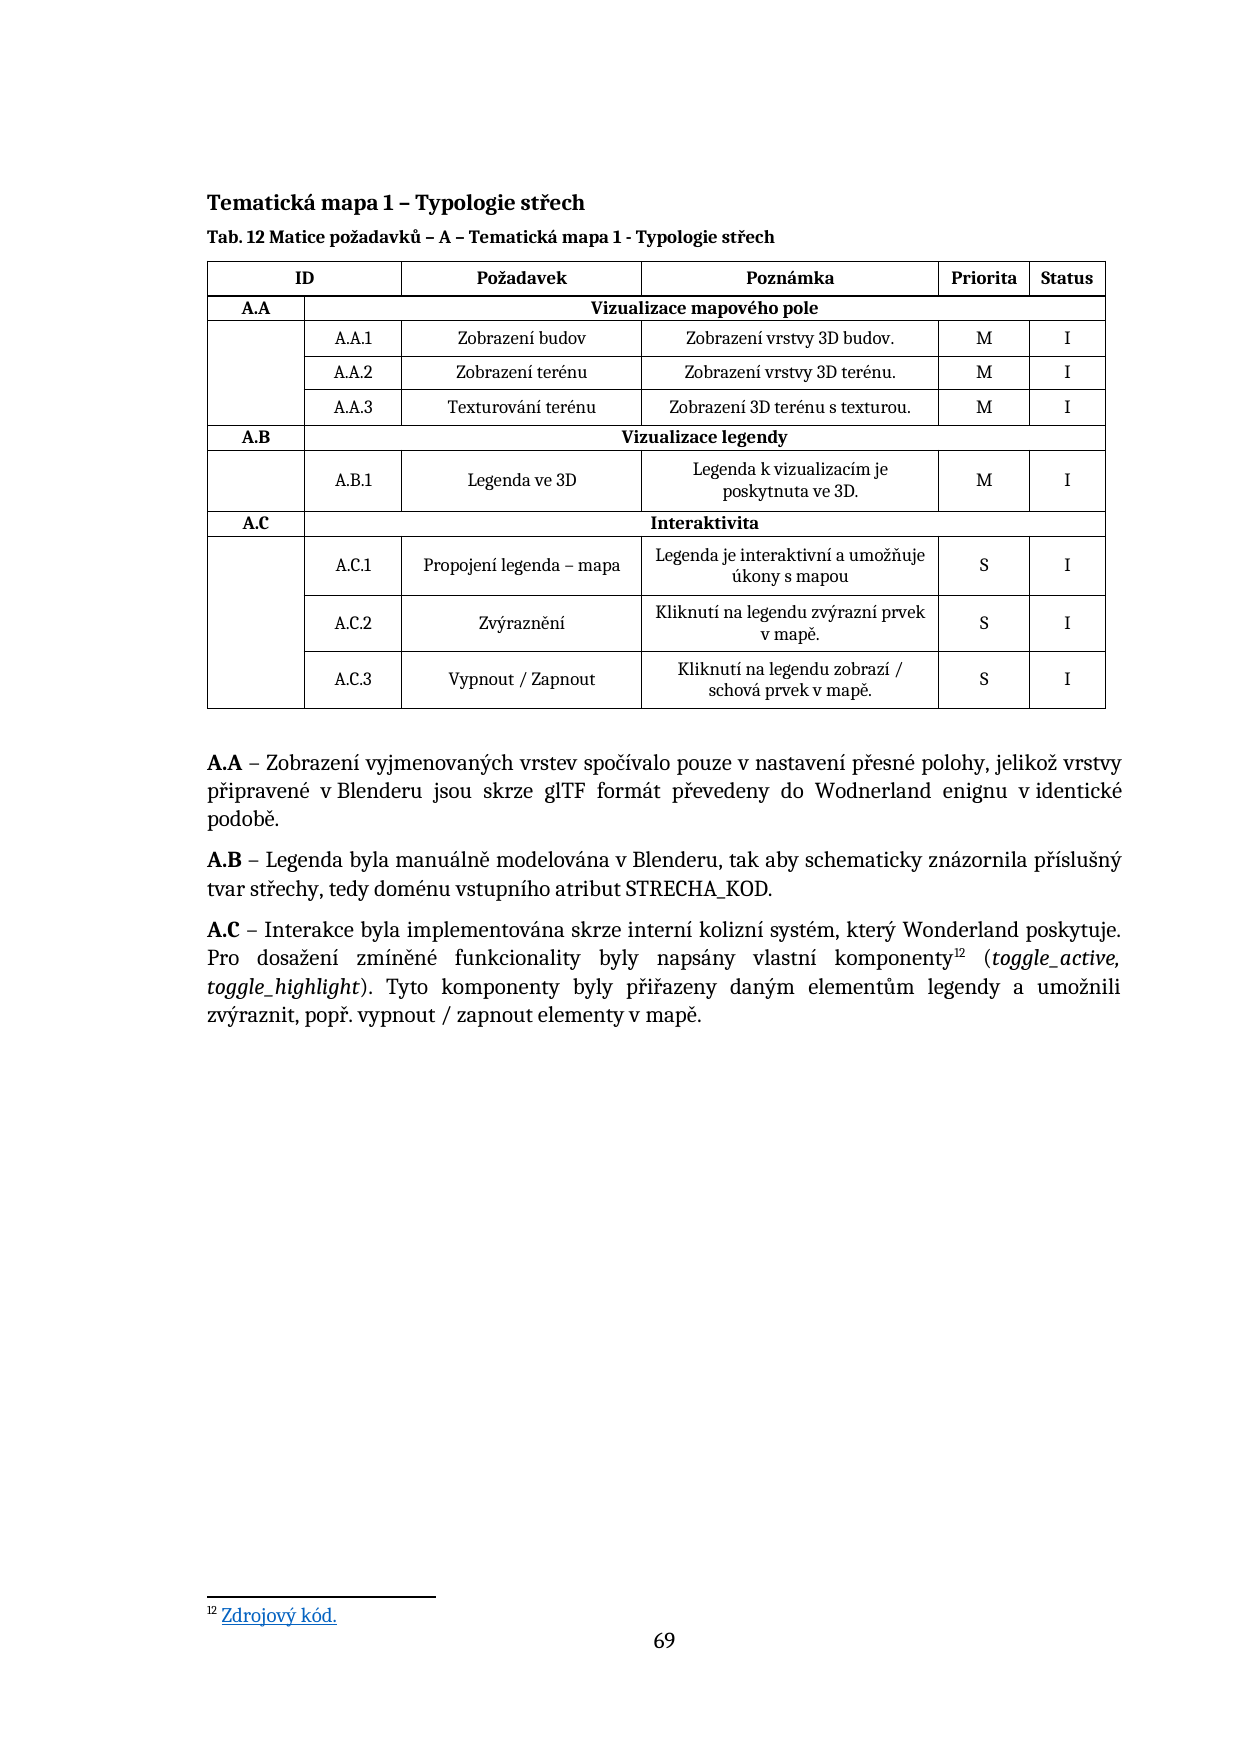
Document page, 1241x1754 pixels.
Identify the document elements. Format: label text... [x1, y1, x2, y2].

table_cell A.C.1 [305, 537, 401, 595]
table_cell A.B.1 [305, 451, 401, 511]
table_cell A.A.3 [305, 390, 401, 424]
table_cell Zvýraznění [402, 596, 641, 651]
table_header Poznámka [642, 262, 938, 295]
table_cell Vizualizace legendy [305, 426, 1105, 449]
table_header ID [208, 262, 401, 295]
table_cell Legenda ve 3D [402, 451, 641, 511]
table_cell A.C.2 [305, 596, 401, 651]
text Tab. 12 Matice požadavků – A – Tematická mapa 1 - Typologie střech [207, 226, 1122, 248]
table_cell A.A [208, 297, 304, 320]
table_cell S [939, 537, 1029, 595]
text A.B – Legenda byla manuálně modelována v Blenderu, tak aby schematicky znázornila příslušný tvar střechy, tedy doménu vstupního atribut STRECHA_KOD. [207, 847, 1122, 902]
table_cell Legenda k vizualizacím je poskytnuta ve 3D. [642, 451, 938, 511]
text Tematická mapa 1 – Typologie střech [207, 190, 1122, 216]
table_cell I [1030, 596, 1105, 651]
table_cell S [939, 596, 1029, 651]
table_header Status [1030, 262, 1105, 295]
table_cell Zobrazení vrstvy 3D budov. [642, 321, 938, 356]
table_cell [208, 451, 304, 511]
table_cell [208, 537, 304, 707]
table_cell A.A.2 [305, 357, 401, 389]
text A.A – Zobrazení vyjmenovaných vrstev spočívalo pouze v nastavení přesné polohy, jelikož vrstvy připravené v Blenderu jsou skrze glTF formát převedeny do Wodnerland enignu v identické podobě. [207, 749, 1122, 833]
text A.C – Interakce byla implementována skrze interní kolizní systém, který Wonderland poskytuje. Pro dosažení zmíněné funkcionality byly napsány vlastní komponenty (toggle_active, toggle_highlight). Tyto komponenty byly přiřazeny daným elementům legendy a umožnili zvýraznit, popř. vypnout / zapnout elementy v mapě. [207, 917, 1122, 1028]
table_cell I [1030, 390, 1105, 424]
table_cell A.B [208, 426, 304, 449]
table_cell A.C [208, 512, 304, 536]
table_cell Zobrazení terénu [402, 357, 641, 389]
table_cell I [1030, 451, 1105, 511]
table_cell I [1030, 652, 1105, 707]
table_cell Vizualizace mapového pole [305, 297, 1105, 320]
table_cell Vypnout / Zapnout [402, 652, 641, 707]
table_cell Kliknutí na legendu zvýrazní prvek v mapě. [642, 596, 938, 651]
table_header Požadavek [402, 262, 641, 295]
table_cell I [1030, 321, 1105, 356]
table_cell M [939, 321, 1029, 356]
table_cell Zobrazení vrstvy 3D terénu. [642, 357, 938, 389]
table_cell Zobrazení budov [402, 321, 641, 356]
table_cell Propojení legenda – mapa [402, 537, 641, 595]
table_cell M [939, 357, 1029, 389]
table_cell Texturování terénu [402, 390, 641, 424]
table_cell Interaktivita [305, 512, 1105, 536]
table_cell Legenda je interaktivní a umožňuje úkony s mapou [642, 537, 938, 595]
table_cell [208, 321, 304, 424]
table_cell I [1030, 537, 1105, 595]
table_cell M [939, 390, 1029, 424]
table_cell S [939, 652, 1029, 707]
table_header Priorita [939, 262, 1029, 295]
table_cell A.A.1 [305, 321, 401, 356]
table_cell M [939, 451, 1029, 511]
table_cell Zobrazení 3D terénu s texturou. [642, 390, 938, 424]
table_cell Kliknutí na legendu zobrazí / schová prvek v mapě. [642, 652, 938, 707]
table_cell A.C.3 [305, 652, 401, 707]
table_cell I [1030, 357, 1105, 389]
